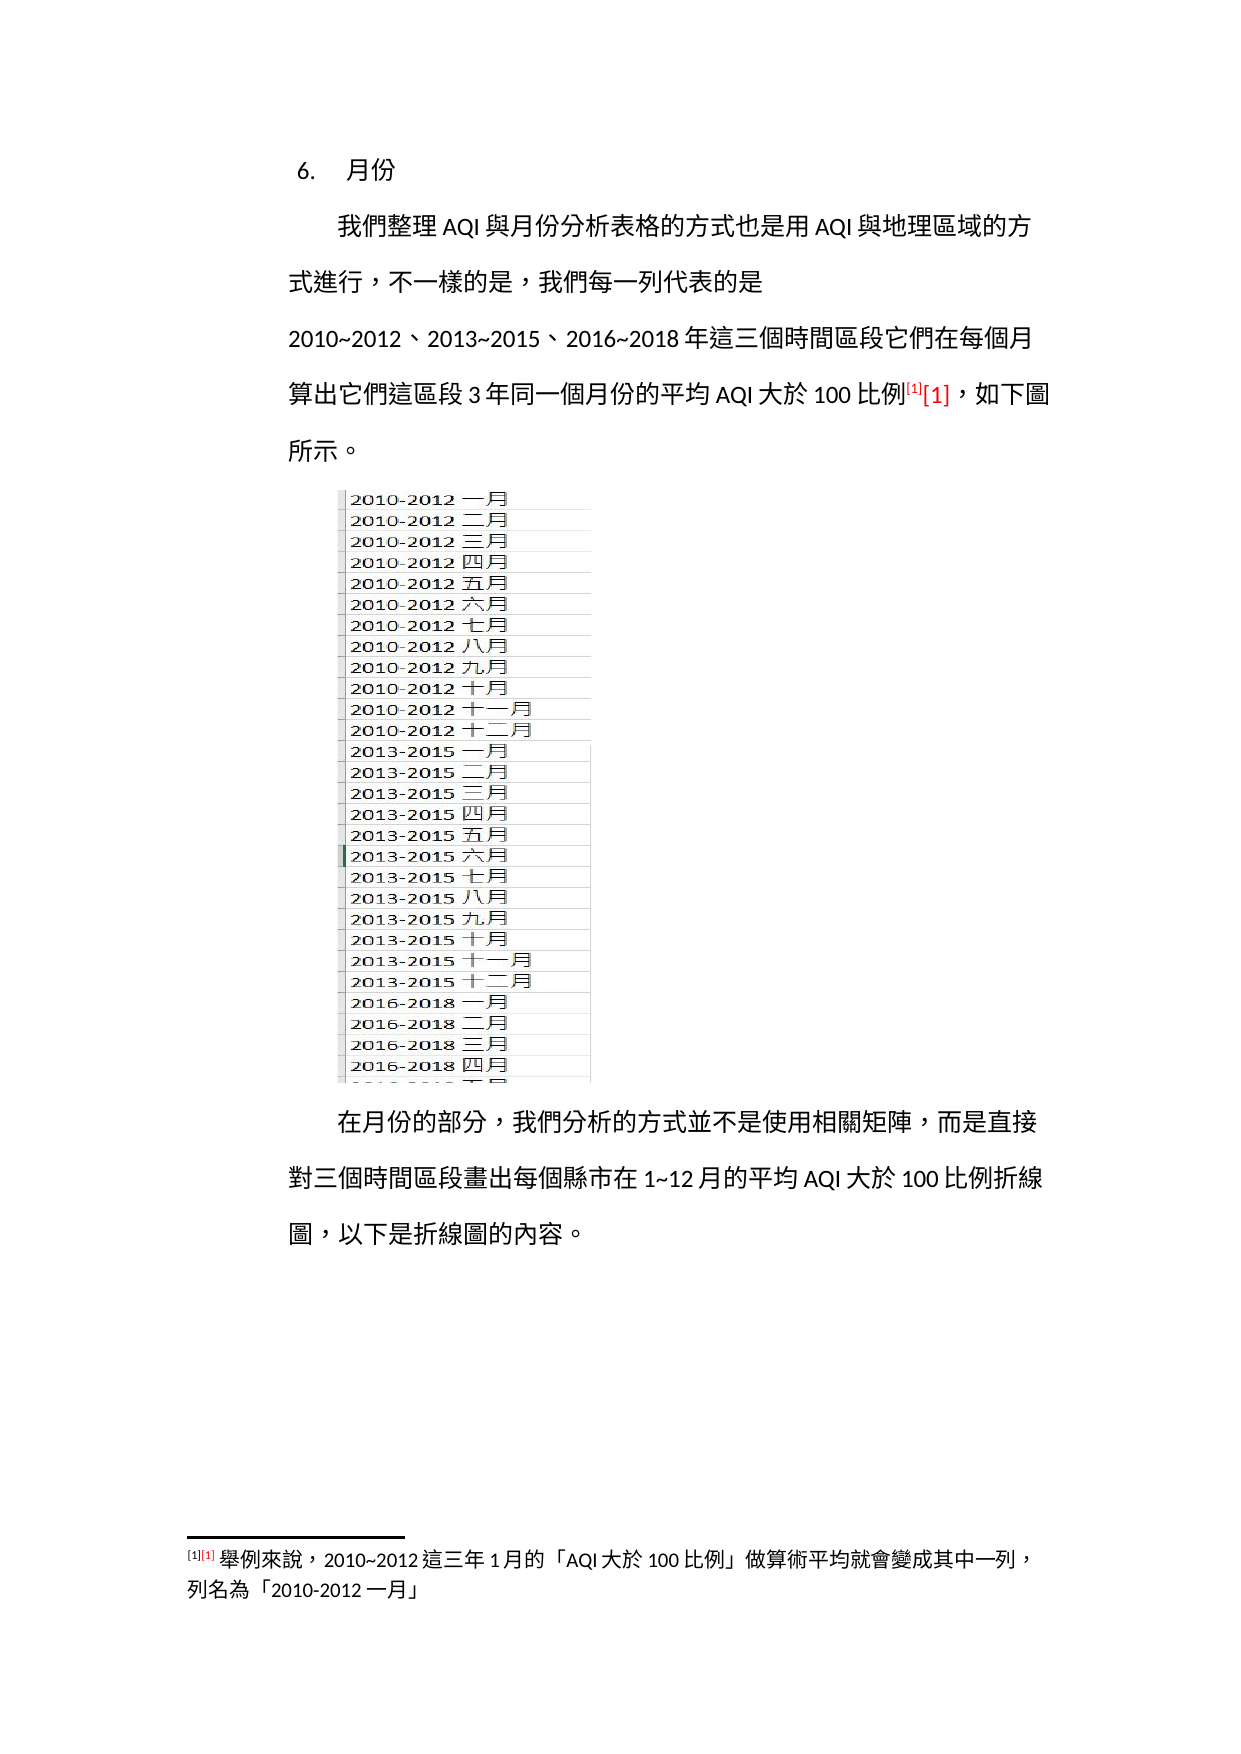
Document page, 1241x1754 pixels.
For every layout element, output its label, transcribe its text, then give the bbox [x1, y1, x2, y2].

list 我們整理AQI與月份分析表格的方式也是用AQI與地理區域的方式進行，不一樣的是，我們每一列代表的是2010~2012、2013~2015、2016~2018年這三個時間區段它們在每個月算出它們這區段3年同一個月份的平均AQI大於100比例[1]，如下圖所示。 [288, 206, 1053, 468]
picture [337, 490, 592, 1083]
text 月份 [297, 150, 1053, 187]
list 在月份的部分，我們分析的方式並不是使用相關矩陣，而是直接對三個時間區段畫出每個縣市在1~12月的平均AQI大於100比例折線圖，以下是折線圖的內容。 [288, 1101, 1053, 1251]
